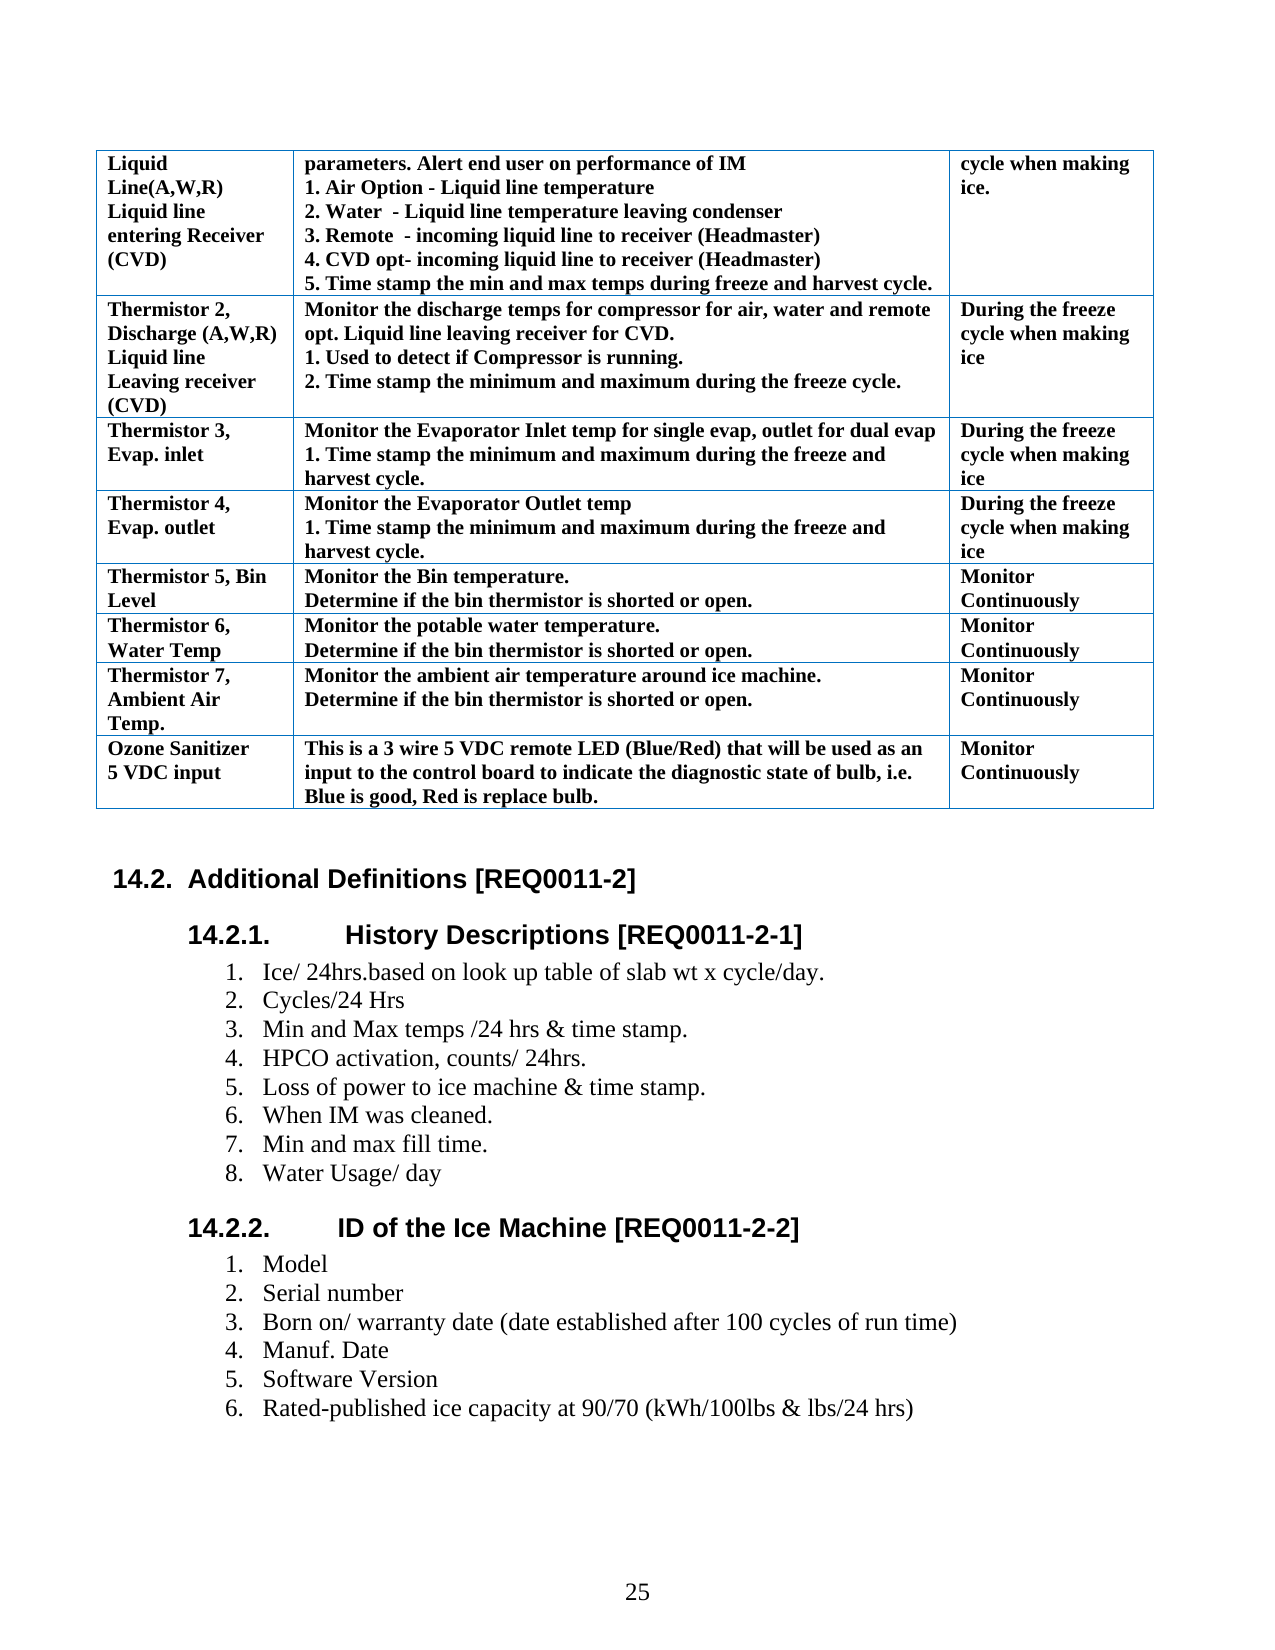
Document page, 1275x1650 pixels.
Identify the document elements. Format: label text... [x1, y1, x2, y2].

subtitle Additional Definitions [REQ0011-2] [112, 863, 1162, 894]
table_cell Monitor the Evaporator Outlet temp 1. Time stamp the minimum and maximum during the freeze and harvest cycle. [294, 491, 949, 563]
table_cell Monitor Continuously [950, 663, 1153, 735]
subtitle History Descriptions [REQ0011-2-1] [187, 919, 1162, 950]
table_cell Monitor Continuously [950, 736, 1153, 808]
table_cell Thermistor 6, Water Temp [97, 614, 293, 662]
table_cell Monitor Continuously [950, 564, 1153, 612]
list When IM was cleaned. [225, 1100, 1162, 1129]
list HPCO activation, counts/ 24hrs. [225, 1043, 1162, 1072]
table_cell Monitor the Bin temperature. Determine if the bin thermistor is shorted or open. [294, 564, 949, 612]
list Rated-published ice capacity at 90/70 (kWh/100lbs & lbs/24 hrs) [225, 1393, 1162, 1422]
table_cell Thermistor 3, Evap. inlet [97, 418, 293, 490]
table_cell During the freeze cycle when making ice [950, 491, 1153, 563]
list Min and Max temps /24 hrs & time stamp. [225, 1014, 1162, 1043]
list Serial number [225, 1278, 1162, 1307]
list Born on/ warranty date (date established after 100 cycles of run time) [225, 1307, 1162, 1335]
table_cell Thermistor 2, Discharge (A,W,R) Liquid line Leaving receiver (CVD) [97, 296, 293, 417]
table_cell This is a 3 wire 5 VDC remote LED (Blue/Red) that will be used as an input to the control board to indicate the diagnostic state of bulb, i.e. Blue is good, Red is replace bulb. [294, 736, 949, 808]
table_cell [950, 151, 1153, 295]
list Ice/ 24hrs.based on look up table of slab wt x cycle/day. [225, 957, 1162, 985]
list Loss of power to ice machine & time stamp. [225, 1072, 1162, 1100]
table_cell Monitor the potable water temperature. Determine if the bin thermistor is shorted or open. [294, 614, 949, 662]
list Min and max fill time. [225, 1129, 1162, 1158]
table_cell Thermistor 5, Bin Level [97, 564, 293, 612]
table_cell Monitor the Evaporator Inlet temp for single evap, outlet for dual evap 1. Time stamp the minimum and maximum during the freeze and harvest cycle. [294, 418, 949, 490]
table_cell During the freeze cycle when making ice [950, 418, 1153, 490]
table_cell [97, 151, 293, 295]
subtitle ID of the Ice Machine [REQ0011-2-2] [187, 1212, 1162, 1243]
list Manuf. Date [225, 1335, 1162, 1364]
table_cell Monitor Continuously [950, 614, 1153, 662]
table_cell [294, 151, 949, 295]
table_cell Thermistor 7, Ambient Air Temp. [97, 663, 293, 735]
list Model [225, 1249, 1162, 1278]
table_cell Monitor the ambient air temperature around ice machine. Determine if the bin thermistor is shorted or open. [294, 663, 949, 735]
table_cell During the freeze cycle when making ice [950, 296, 1153, 417]
list Water Usage/ day [225, 1158, 1162, 1187]
table_cell Ozone Sanitizer 5 VDC input [97, 736, 293, 808]
list Cycles/24 Hrs [225, 985, 1162, 1014]
table_cell Thermistor 4, Evap. outlet [97, 491, 293, 563]
list Software Version [225, 1364, 1162, 1393]
table_cell Monitor the discharge temps for compressor for air, water and remote opt. Liquid line leaving receiver for CVD. 1. Used to detect if Compressor is running. 2. Time stamp the minimum and maximum during the freeze cycle. [294, 296, 949, 417]
